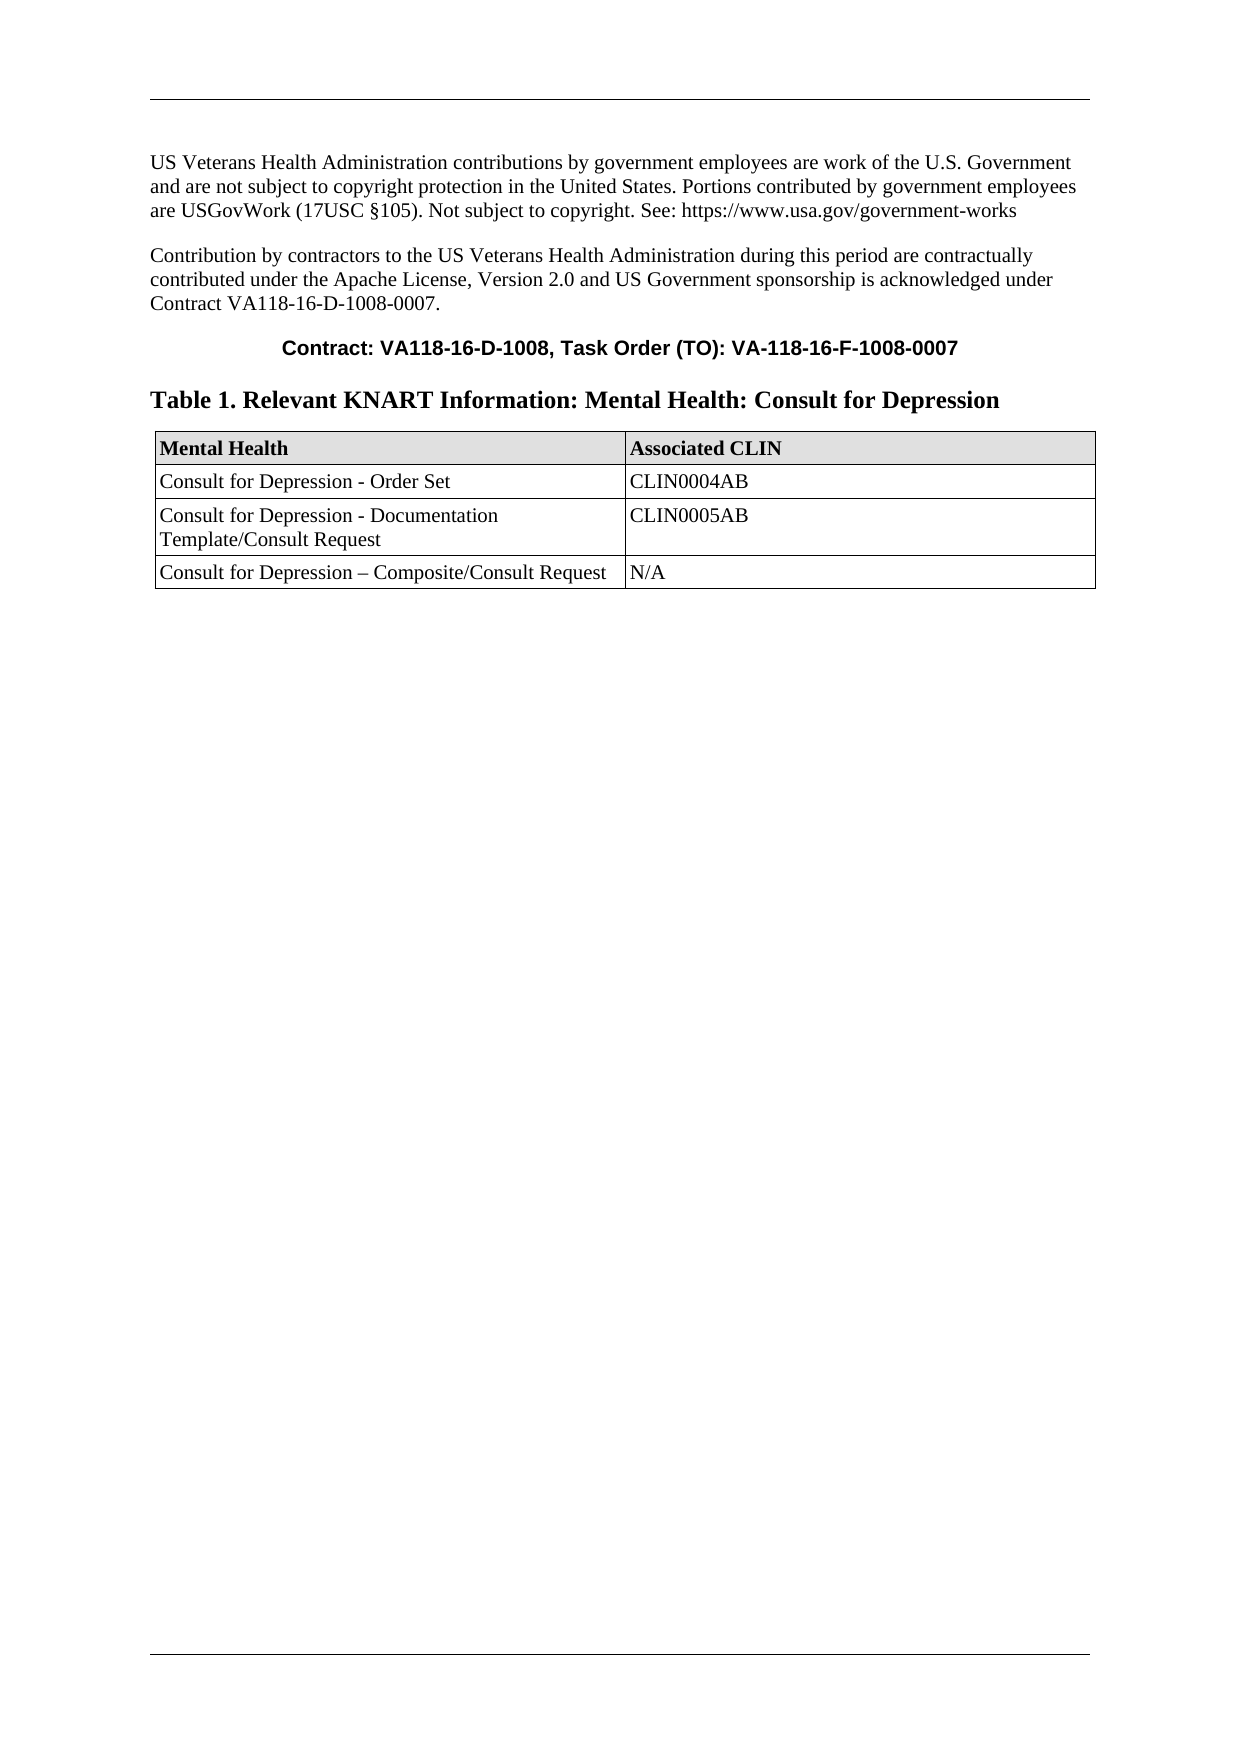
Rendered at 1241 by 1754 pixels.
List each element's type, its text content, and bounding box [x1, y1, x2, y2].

table_cell CLIN0004AB [626, 465, 1095, 497]
text US Veterans Health Administration contributions by government employees are work of the U.S. Government and are not subject to copyright protection in the United States. Portions contributed by government employees are USGovWork (17USC §105). Not subject to copyright. See: https://www.usa.gov/government-works [150, 150, 1090, 222]
table_header Mental Health [156, 432, 625, 464]
text Contribution by contractors to the US Veterans Health Administration during this period are contractually contributed under the Apache License, Version 2.0 and US Government sponsorship is acknowledged under Contract VA118-16-D-1008-0007. [150, 243, 1090, 315]
table_cell Consult for Depression - Documentation Template/Consult Request [156, 499, 625, 555]
text Contract: VA118-16-D-1008, Task Order (TO): VA-118-16-F-1008-0007 [150, 336, 1090, 360]
text Table 1. Relevant KNART Information: Mental Health: Consult for Depression [150, 385, 1090, 414]
table_cell CLIN0005AB [626, 499, 1095, 555]
table_cell Consult for Depression - Order Set [156, 465, 625, 497]
table_cell N/A [626, 556, 1095, 588]
table_cell Consult for Depression – Composite/Consult Request [156, 556, 625, 588]
table_header Associated CLIN [626, 432, 1095, 464]
